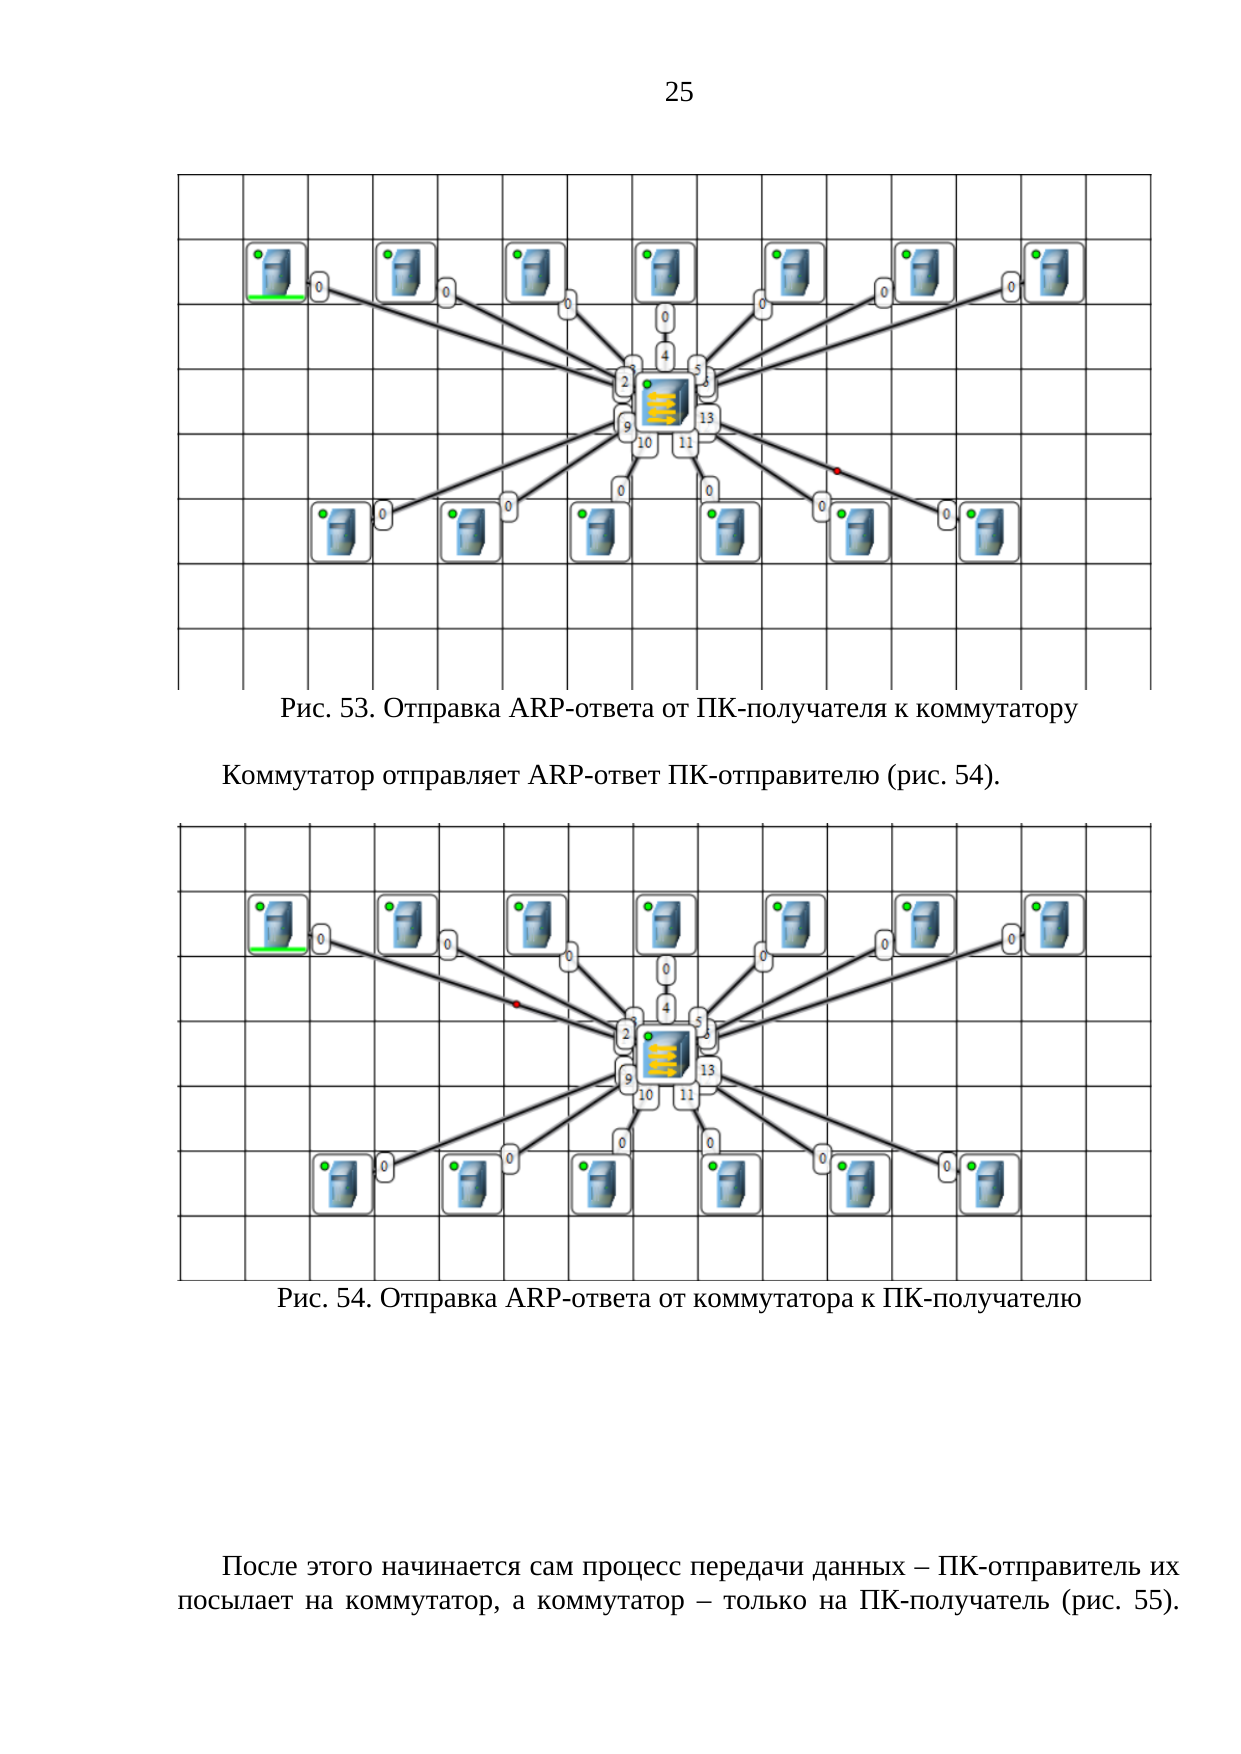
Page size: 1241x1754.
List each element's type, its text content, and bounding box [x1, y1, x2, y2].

picture [177, 823, 1152, 1281]
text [177, 1548, 1181, 1616]
text Рис. 54. Отправка ARP-ответа от коммутатора к ПК-получателю [177, 1280, 1181, 1314]
picture [177, 174, 1152, 690]
text Коммутатор отправляет ARP-ответ ПК-отправителю (рис. 54). [177, 757, 1181, 790]
text Рис. 53. Отправка ARP-ответа от ПК-получателя к коммутатору [177, 690, 1181, 723]
